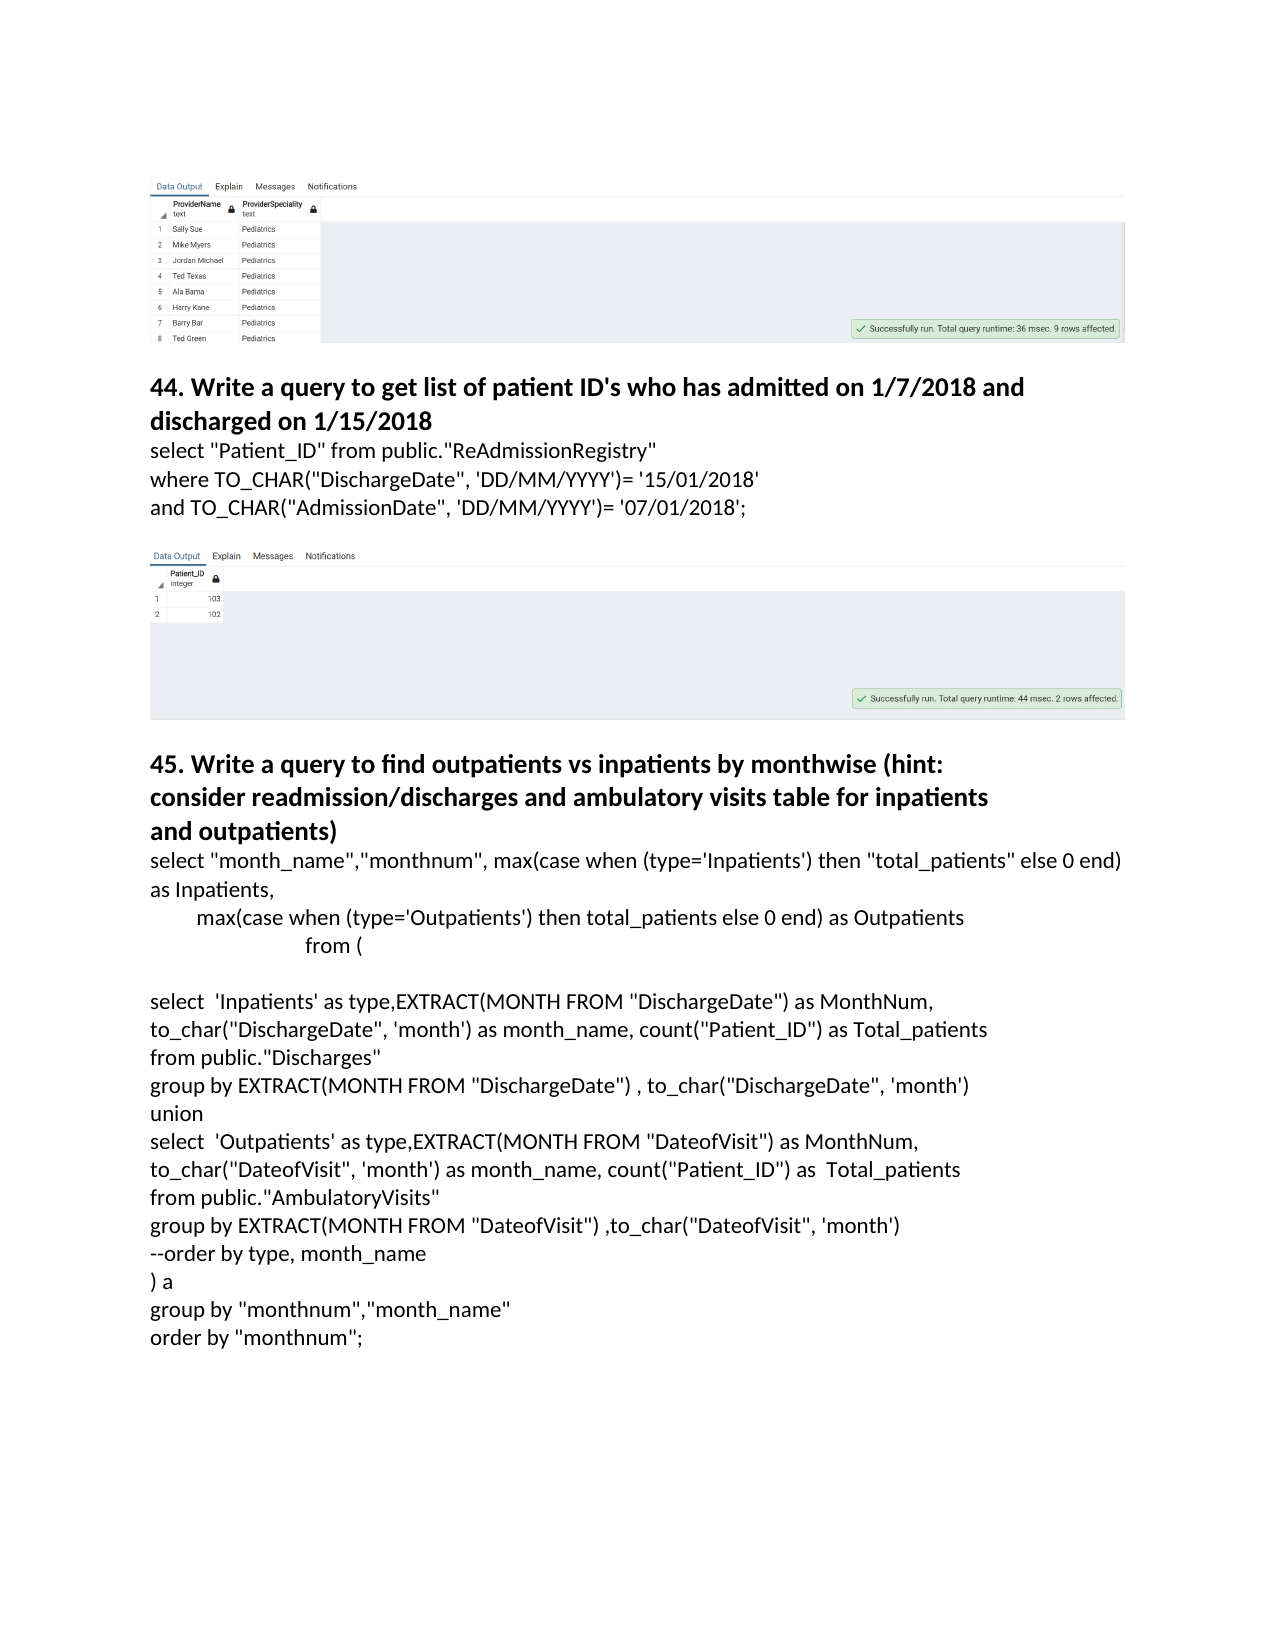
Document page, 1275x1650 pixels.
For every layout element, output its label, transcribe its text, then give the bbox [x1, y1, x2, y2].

text select 'Inpatients' as type,EXTRACT(MONTH FROM "DischargeDate") as MonthNum, to_char("DischargeDate", 'month') as month_name, count("Patient_ID") as Total_patients [150, 987, 1125, 1043]
text and TO_CHAR("AdmissionDate", 'DD/MM/YYYY')= '07/01/2018'; [150, 493, 1125, 521]
text from ( [150, 931, 1125, 959]
text 44. Write a query to get list of patient ID's who has admitted on 1/7/2018 and [150, 371, 1125, 404]
text where TO_CHAR("DischargeDate", 'DD/MM/YYYY')= '15/01/2018' [150, 465, 1125, 493]
text max(case when (type='Outpatients') then total_patients else 0 end) as Outpatients [150, 903, 1125, 931]
text discharged on 1/15/2018 [150, 404, 1125, 437]
text from public."Discharges" [150, 1043, 1125, 1071]
text group by EXTRACT(MONTH FROM "DischargeDate") , to_char("DischargeDate", 'month') [150, 1071, 1125, 1099]
text order by "monthnum"; [150, 1323, 1125, 1351]
text ) a [150, 1267, 1125, 1295]
text and outpatients) [150, 814, 1125, 847]
text --order by type, month_name [150, 1239, 1125, 1267]
text select "Patient_ID" from public."ReAdmissionRegistry" [150, 437, 1125, 465]
text from public."AmbulatoryVisits" [150, 1183, 1125, 1211]
text consider readmission/discharges and ambulatory visits table for inpatients [150, 781, 1125, 814]
picture [150, 548, 1125, 720]
text group by "monthnum","month_name" [150, 1295, 1125, 1323]
text union [150, 1099, 1125, 1127]
text select "month_name","monthnum", max(case when (type='Inpatients') then "total_patients" else 0 end) as Inpatients, [150, 847, 1125, 903]
text select 'Outpatients' as type,EXTRACT(MONTH FROM "DateofVisit") as MonthNum, to_char("DateofVisit", 'month') as month_name, count("Patient_ID") as Total_patients [150, 1127, 1125, 1183]
text group by EXTRACT(MONTH FROM "DateofVisit") ,to_char("DateofVisit", 'month') [150, 1211, 1125, 1239]
picture [150, 178, 1125, 343]
text 45. Write a query to find outpatients vs inpatients by monthwise (hint: [150, 748, 1125, 781]
